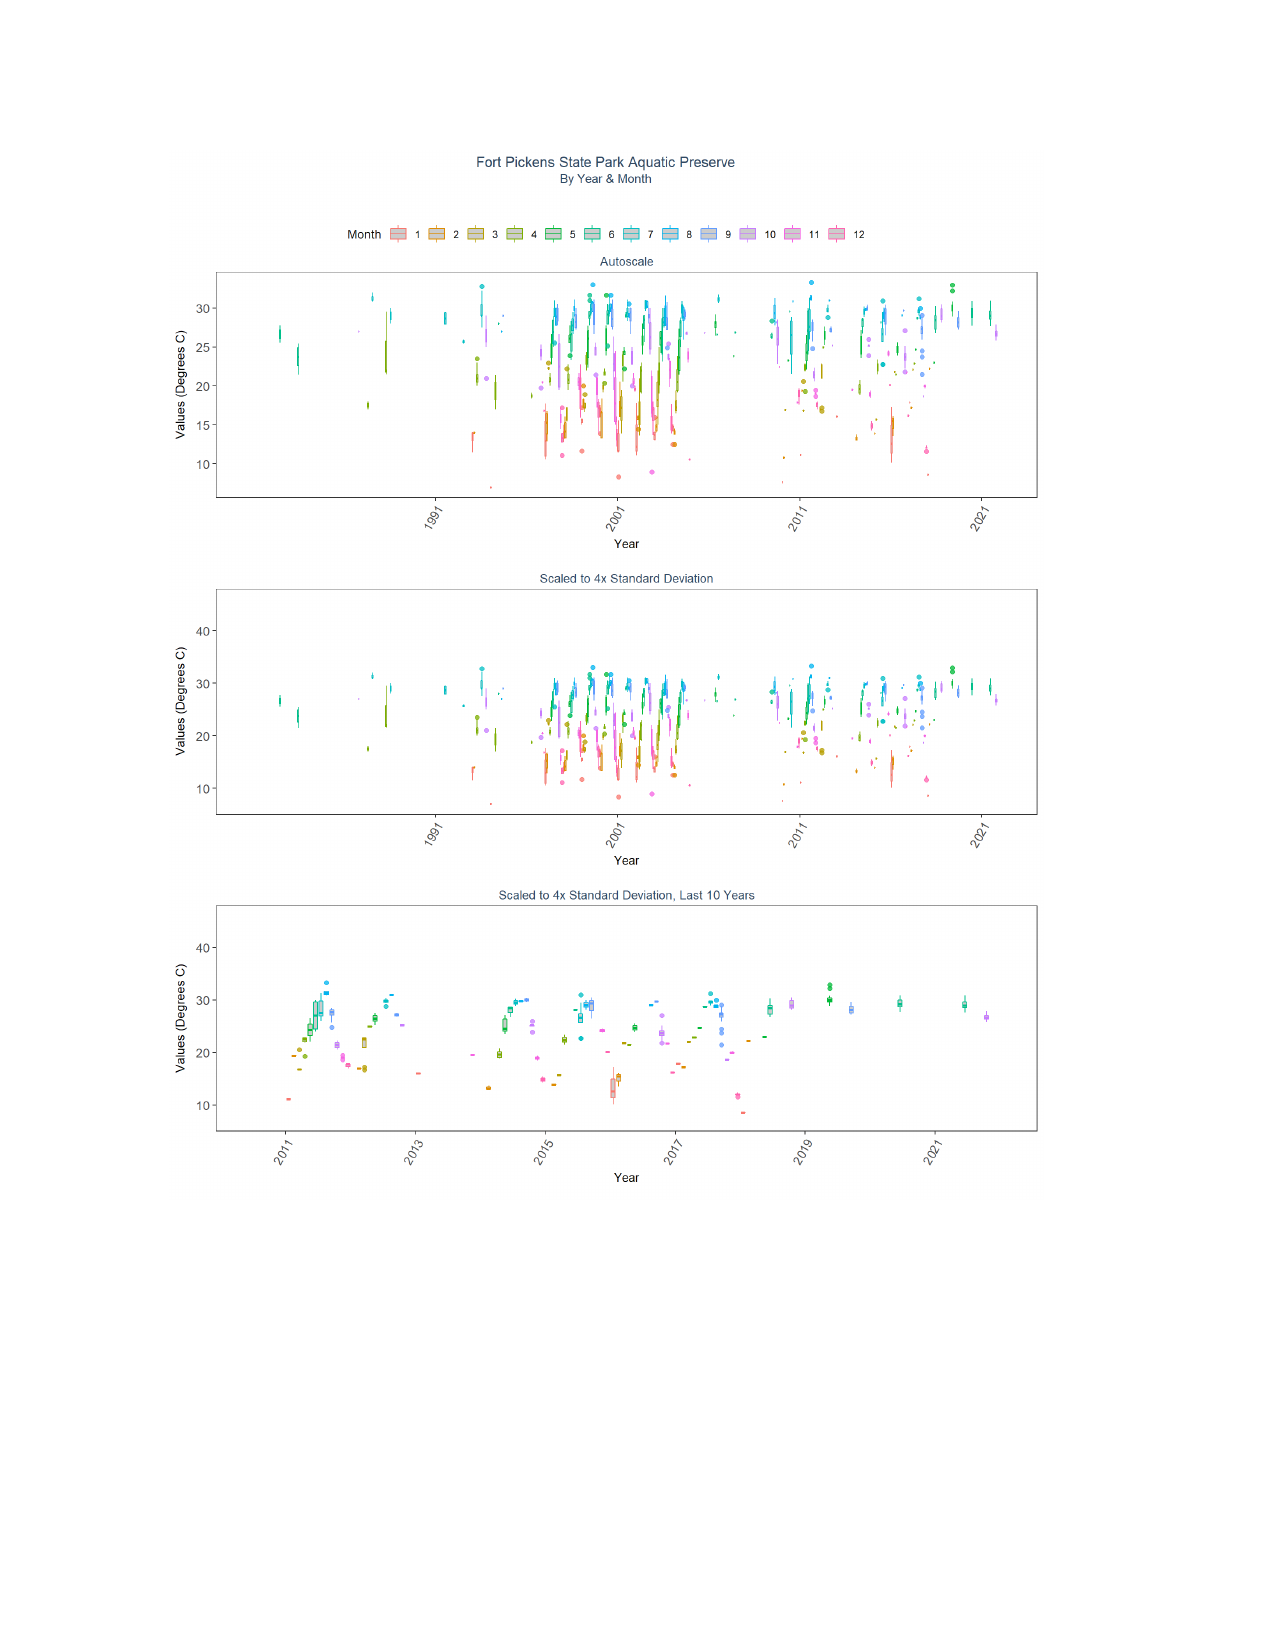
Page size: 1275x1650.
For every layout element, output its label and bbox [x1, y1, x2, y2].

picture [168, 150, 1044, 1200]
